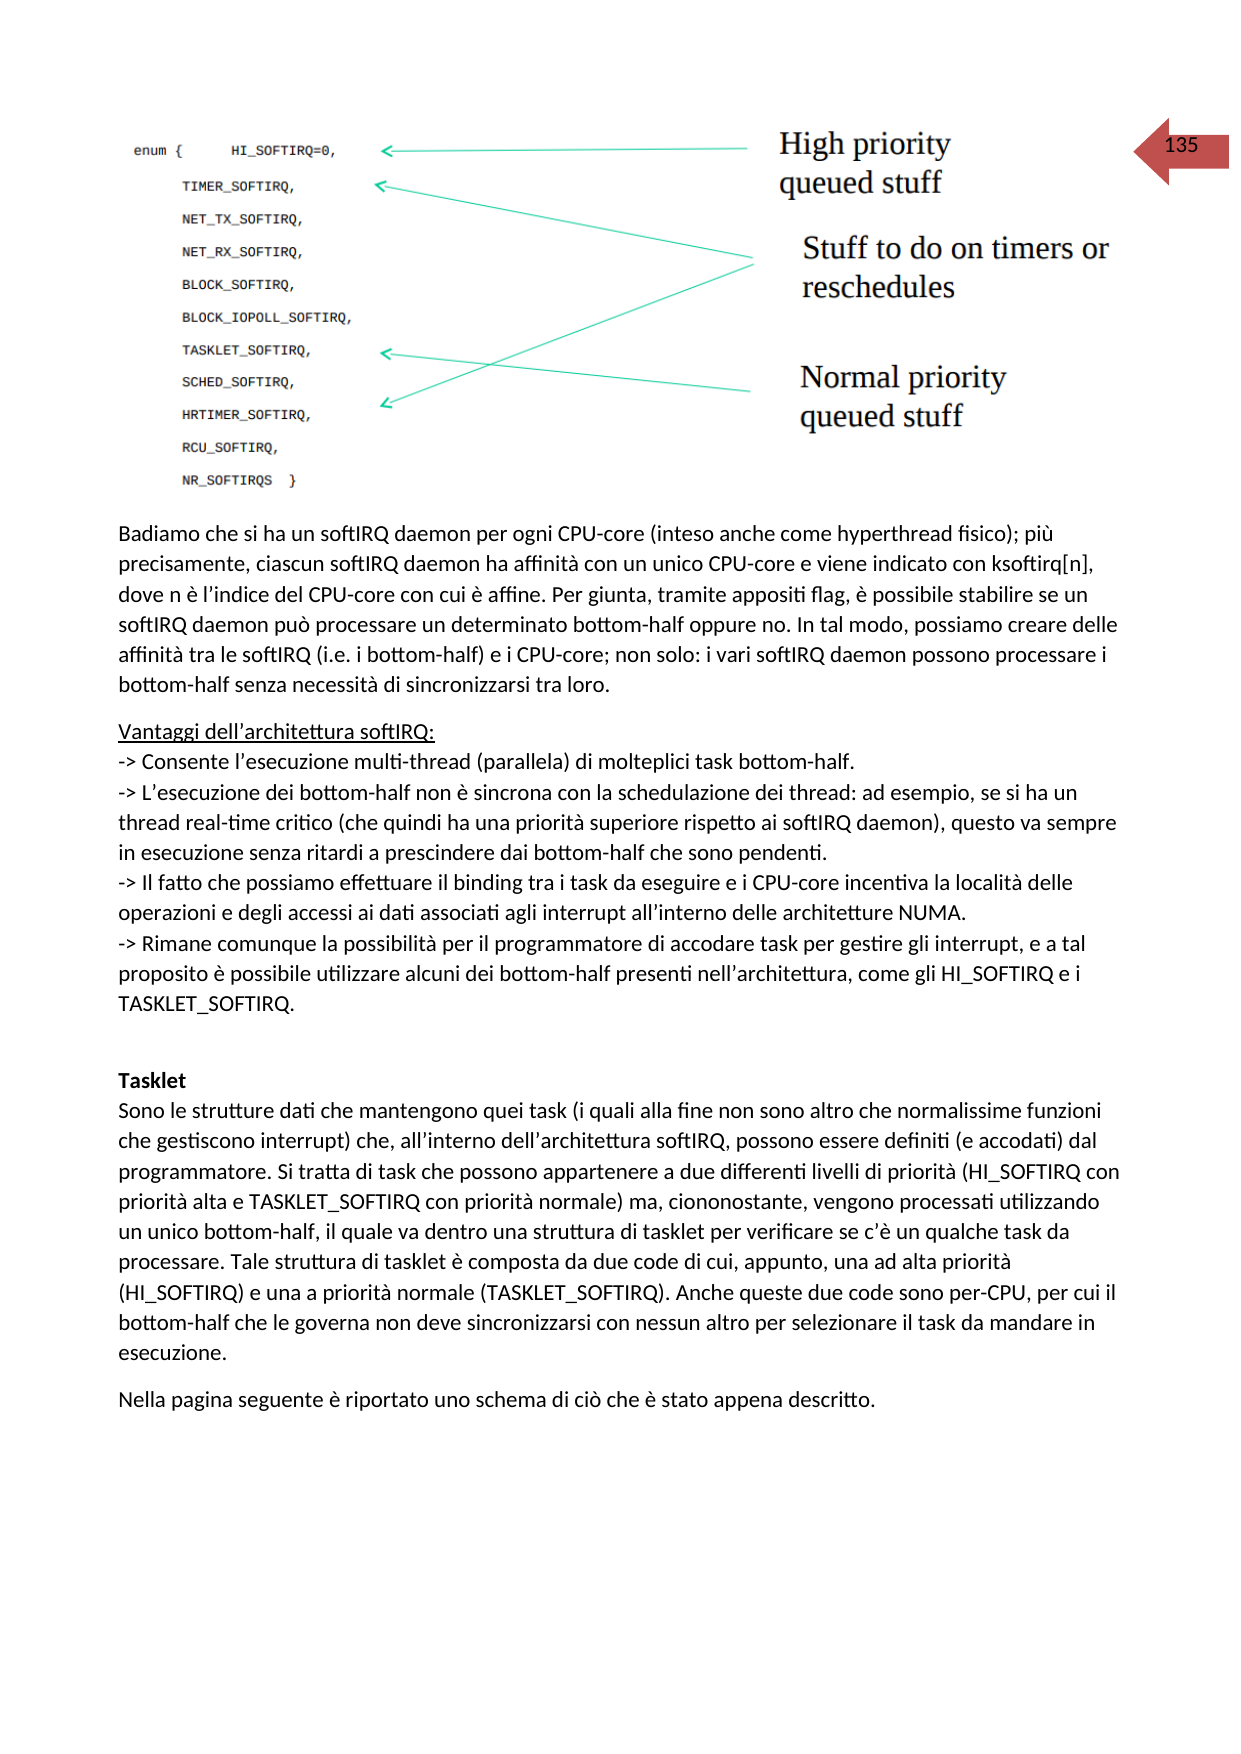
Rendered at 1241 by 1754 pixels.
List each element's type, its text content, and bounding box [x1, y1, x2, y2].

picture [118, 118, 1123, 501]
text Nella pagina seguente è riportato uno schema di ciò che è stato appena descritto. [118, 1385, 1122, 1413]
text Tasklet Sono le strutture dati che mantengono quei task (i quali alla fine non sono altro che normalissime funzioni che gestiscono interrupt) che, all’interno dell’architettura softIRQ, possono essere definiti (e accodati) dal programmatore. Si tratta di task che possono appartenere a due differenti livelli di priorità (HI_SOFTIRQ con priorità alta e TASKLET_SOFTIRQ con priorità normale) ma, ciononostante, vengono processati utilizzando un unico bottom-half, il quale va dentro una struttura di tasklet per verificare se c’è un qualche task da processare. Tale struttura di tasklet è composta da due code di cui, appunto, una ad alta priorità (HI_SOFTIRQ) e una a priorità normale (TASKLET_SOFTIRQ). Anche queste due code sono per-CPU, per cui il bottom-half che le governa non deve sincronizzarsi con nessun altro per selezionare il task da mandare in esecuzione. [118, 1036, 1122, 1366]
text Badiamo che si ha un softIRQ daemon per ogni CPU-core (inteso anche come hyperthread fisico); più precisamente, ciascun softIRQ daemon ha affinità con un unico CPU-core e viene indicato con ksoftirq[n], dove n è l’indice del CPU-core con cui è affine. Per giunta, tramite appositi flag, è possibile stabilire se un softIRQ daemon può processare un determinato bottom-half oppure no. In tal modo, possiamo creare delle affinità tra le softIRQ (i.e. i bottom-half) e i CPU-core; non solo: i vari softIRQ daemon possono processare i bottom-half senza necessità di sincronizzarsi tra loro. [118, 519, 1122, 698]
text Vantaggi dell’architettura softIRQ: -> Consente l’esecuzione multi-thread (parallela) di molteplici task bottom-half. -> L’esecuzione dei bottom-half non è sincrona con la schedulazione dei thread: ad esempio, se si ha un thread real-time critico (che quindi ha una priorità superiore rispetto ai softIRQ daemon), questo va sempre in esecuzione senza ritardi a prescindere dai bottom-half che sono pendenti. -> Il fatto che possiamo effettuare il binding tra i task da eseguire e i CPU-core incentiva la località delle operazioni e degli accessi ai dati associati agli interrupt all’interno delle architetture NUMA. -> Rimane comunque la possibilità per il programmatore di accodare task per gestire gli interrupt, e a tal proposito è possibile utilizzare alcuni dei bottom-half presenti nell’architettura, come gli HI_SOFTIRQ e i TASKLET_SOFTIRQ. [118, 717, 1122, 1017]
